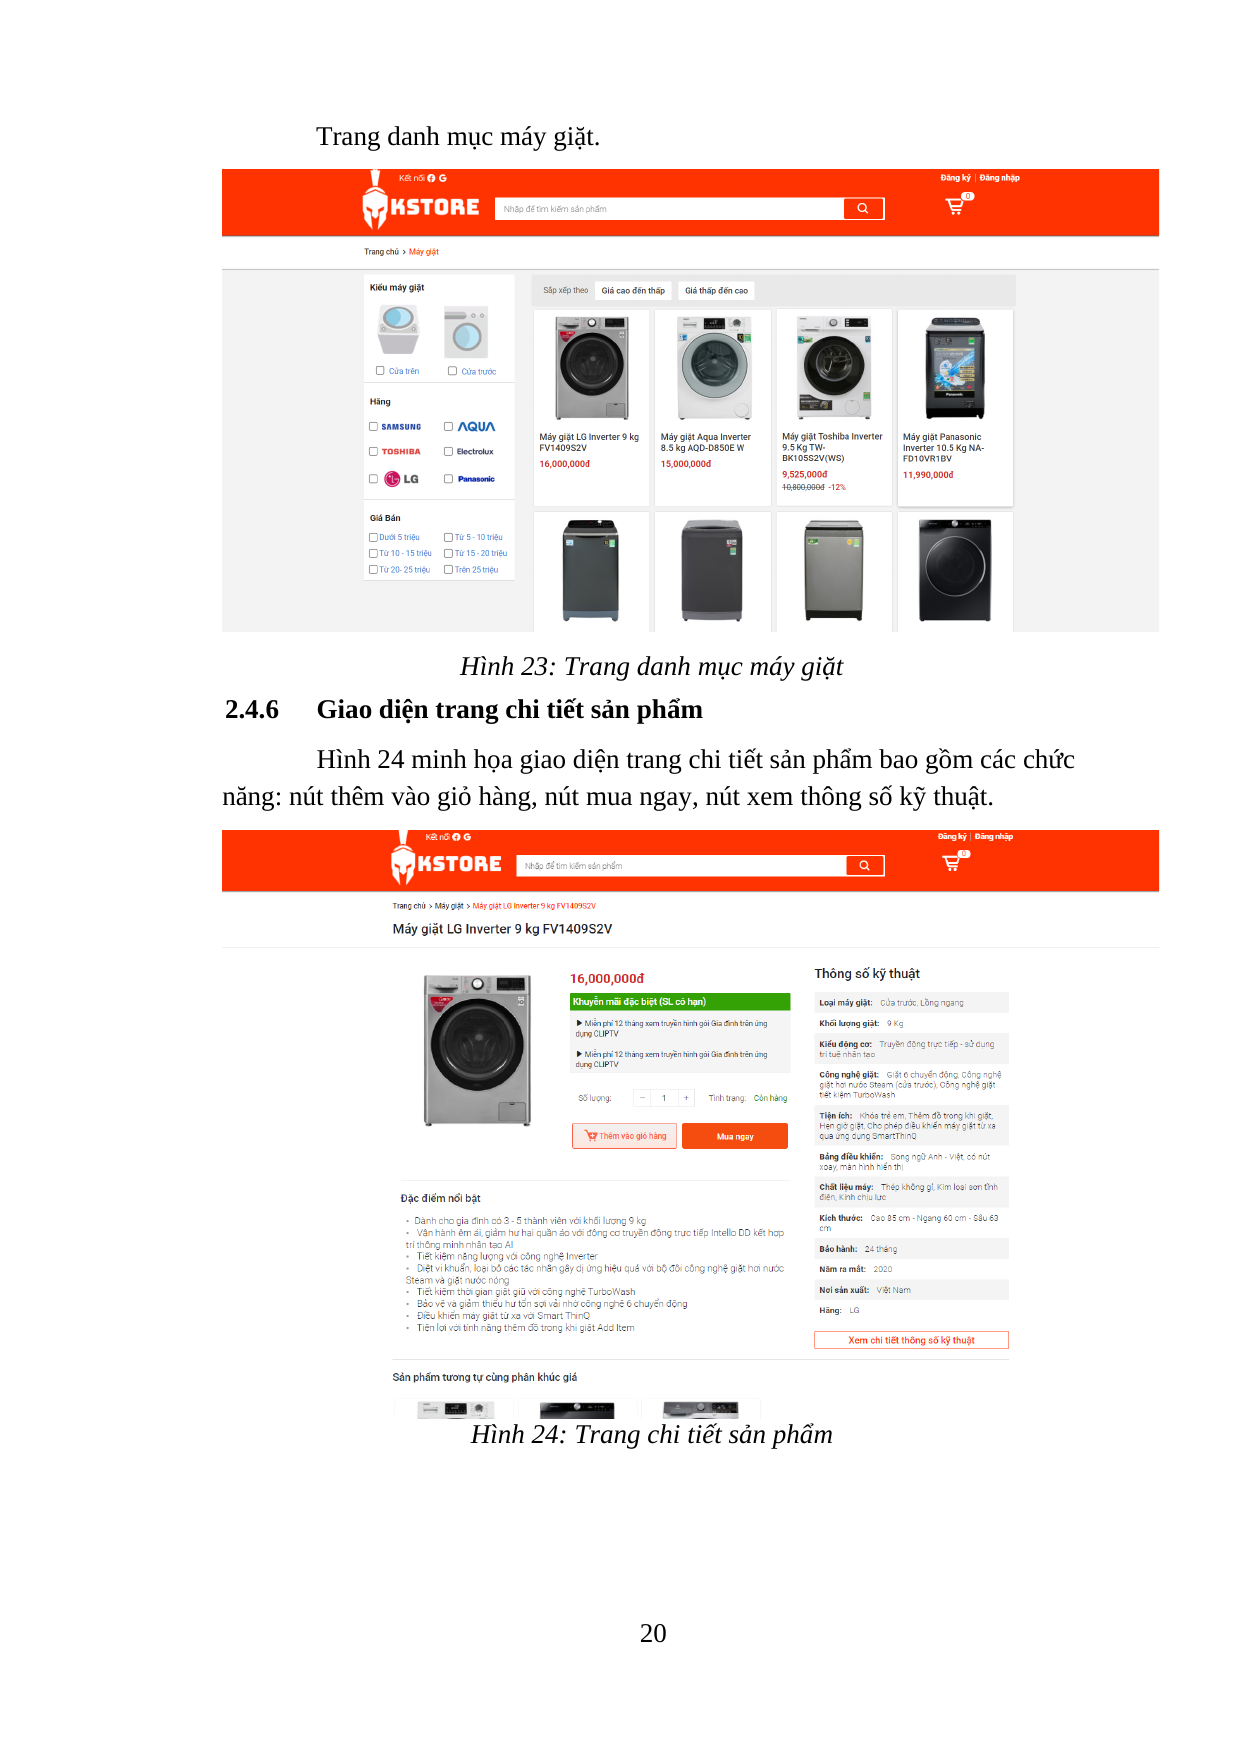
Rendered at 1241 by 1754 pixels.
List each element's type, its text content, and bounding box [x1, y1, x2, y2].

text Hình 24 minh họa giao diện trang chi tiết sản phẩm bao gồm các chức năng: nút thêm vào giỏ hàng, nút mua ngay, nút xem thông số kỹ thuật. [222, 743, 1122, 812]
picture [222, 169, 1160, 632]
subtitle Hình 24: Trang chi tiết sản phẩm [184, 1418, 1122, 1449]
text Trang danh mục máy giặt. [222, 120, 1122, 151]
picture [222, 830, 1160, 1419]
list Giao diện trang chi tiết sản phẩm [279, 693, 1122, 724]
subtitle Hình 23: Trang danh mục máy giặt [184, 650, 1122, 681]
